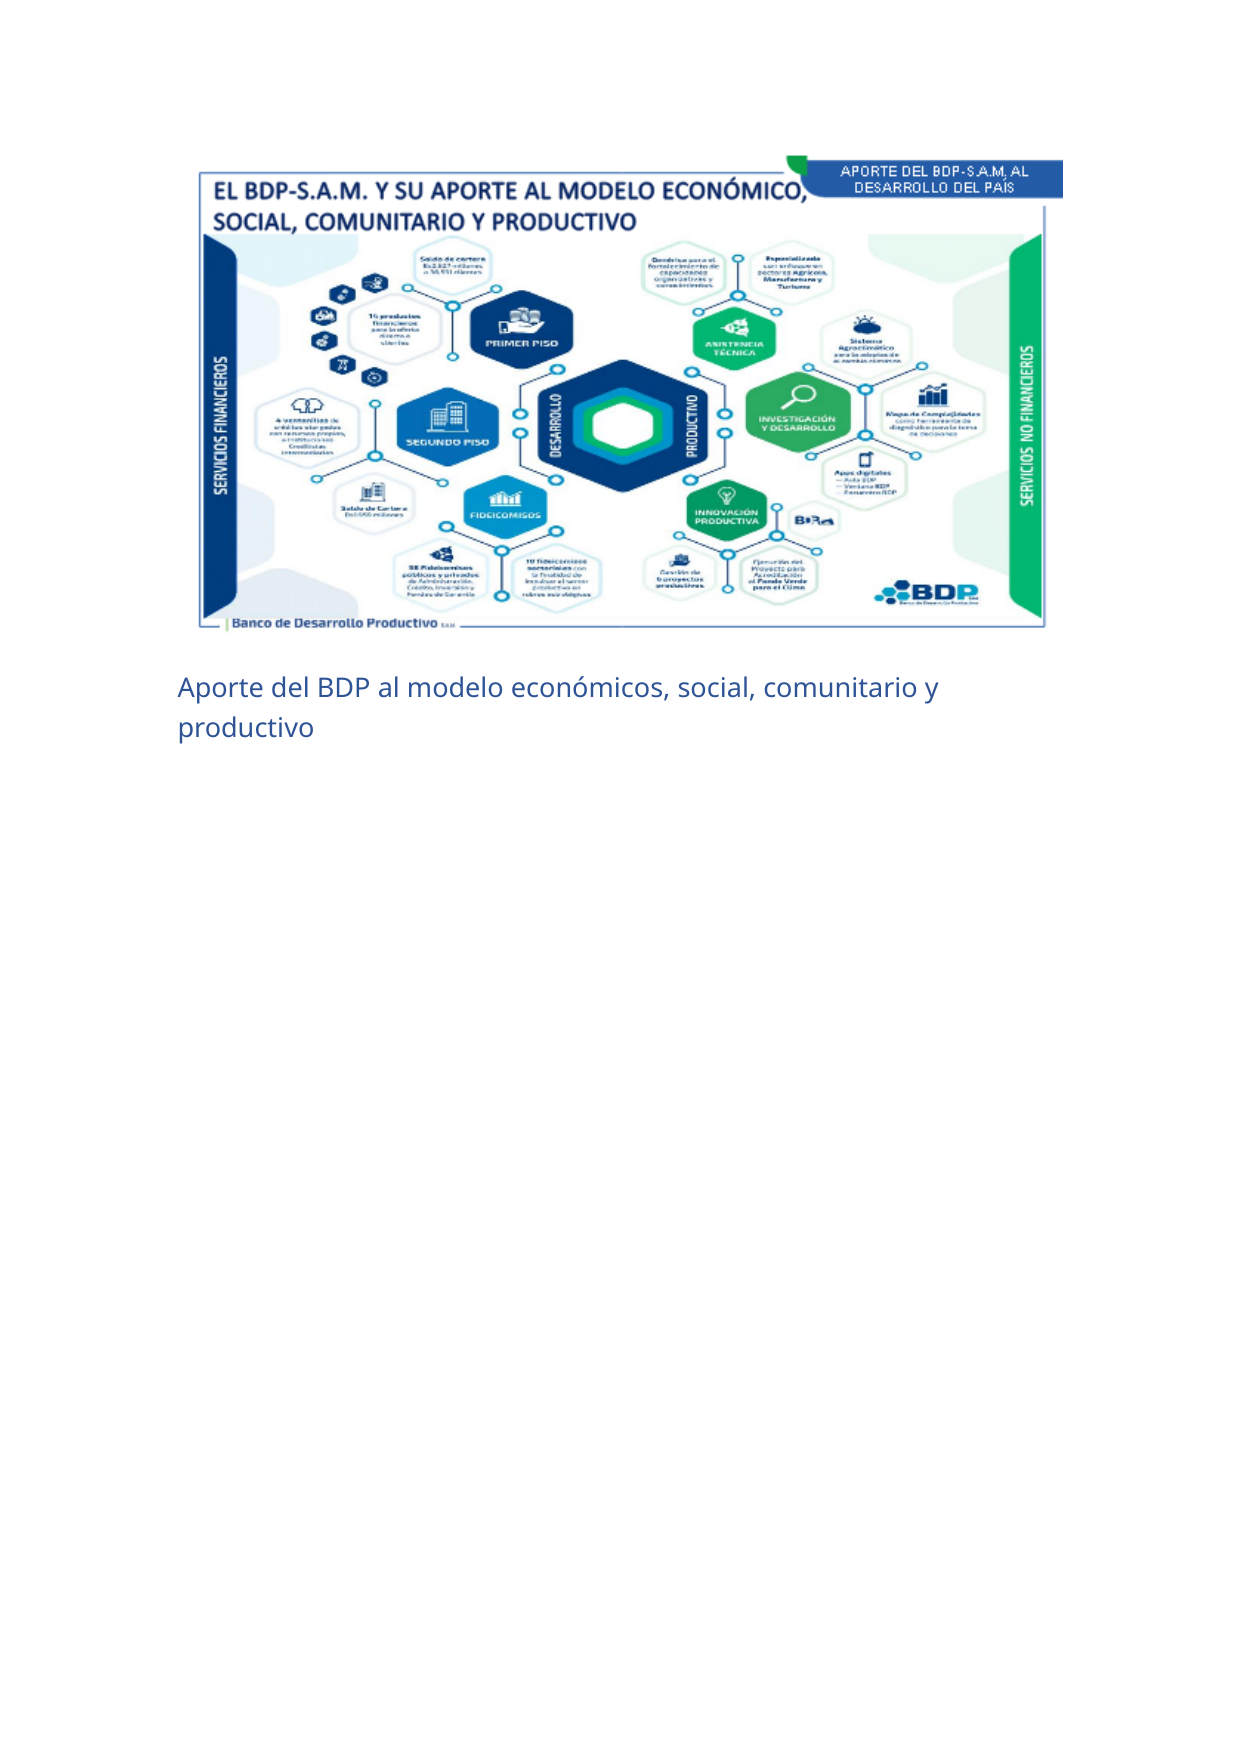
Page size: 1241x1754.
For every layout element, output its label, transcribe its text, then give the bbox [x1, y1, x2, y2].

picture [177, 147, 1063, 650]
subtitle Aporte del BDP al modelo económicos, social, comunitario y productivo [177, 669, 1063, 745]
